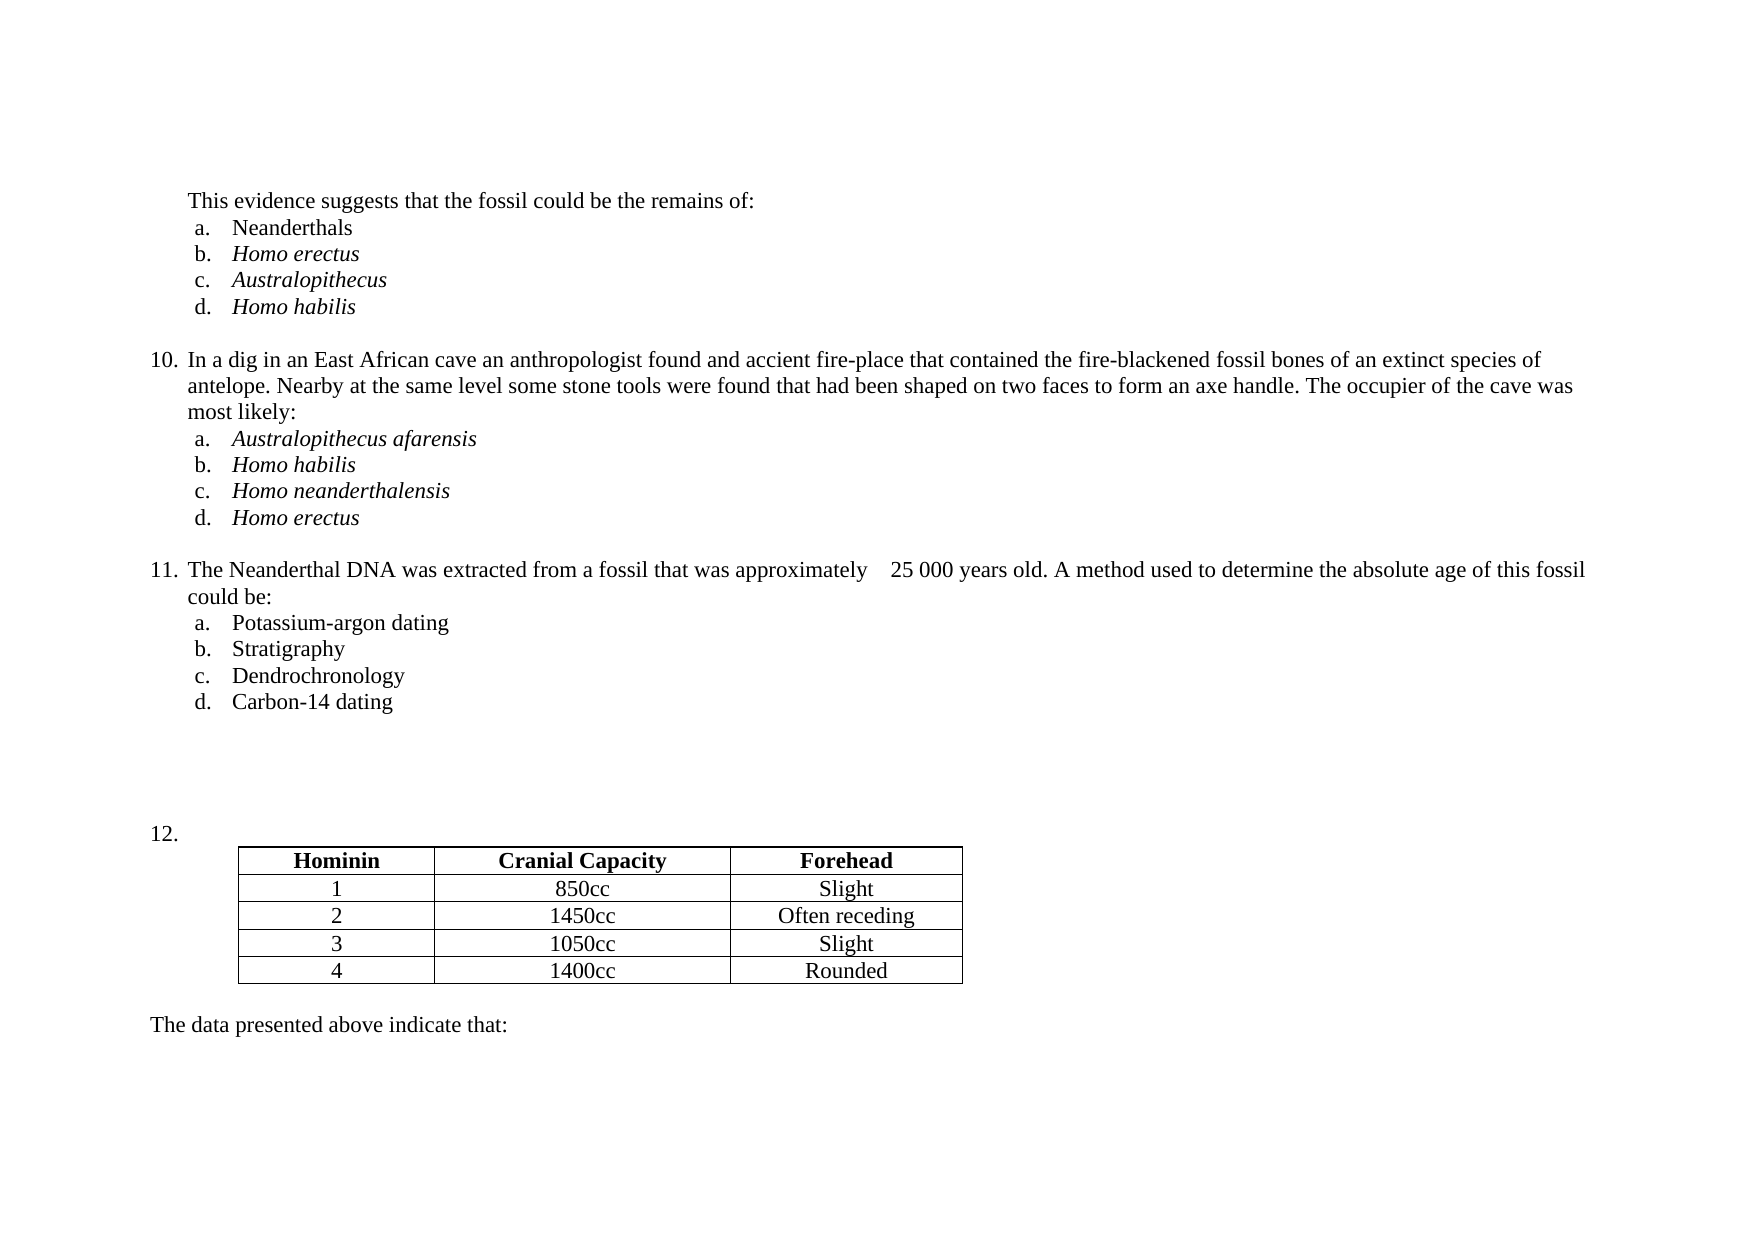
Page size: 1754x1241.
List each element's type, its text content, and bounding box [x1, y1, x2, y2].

list Australopithecus [194, 267, 1604, 293]
table_cell 2 [239, 902, 434, 928]
list Dendrochronology [194, 662, 1604, 688]
table_cell Slight [731, 930, 962, 956]
text This evidence suggests that the fossil could be the remains of: [150, 187, 1604, 214]
table_cell Rounded [731, 957, 962, 983]
table_header Cranial Capacity [435, 848, 730, 874]
table_cell 1400cc [435, 957, 730, 983]
list The Neanderthal DNA was extracted from a fossil that was approximately 25 000 years old. A method used to determine the absolute age of this fossil could be: [150, 556, 1604, 609]
table_cell Slight [731, 875, 962, 901]
table_cell 3 [239, 930, 434, 956]
text The data presented above indicate that: [150, 1011, 1604, 1037]
table_cell 850cc [435, 875, 730, 901]
table_cell 1 [239, 875, 434, 901]
list Homo erectus [194, 240, 1604, 267]
list Potassium-argon dating [194, 609, 1604, 636]
table_cell 4 [239, 957, 434, 983]
list Homo habilis [194, 293, 1604, 319]
list Homo neanderthalensis [194, 477, 1604, 504]
table_header Hominin [239, 848, 434, 874]
table_header Forehead [731, 848, 962, 874]
list Homo erectus [194, 504, 1604, 530]
list Neanderthals [194, 214, 1604, 240]
list Carbon-14 dating [194, 688, 1604, 714]
table_cell 1050cc [435, 930, 730, 956]
list Stratigraphy [194, 636, 1604, 662]
list Homo habilis [194, 451, 1604, 477]
list In a dig in an East African cave an anthropologist found and accient fire-place that contained the fire-blackened fossil bones of an extinct species of antelope. Nearby at the same level some stone tools were found that had been shaped on two faces to form an axe handle. The occupier of the cave was most likely: [150, 346, 1604, 425]
table_cell Often receding [731, 902, 962, 928]
table_cell 1450cc [435, 902, 730, 928]
list Australopithecus afarensis [194, 425, 1604, 451]
